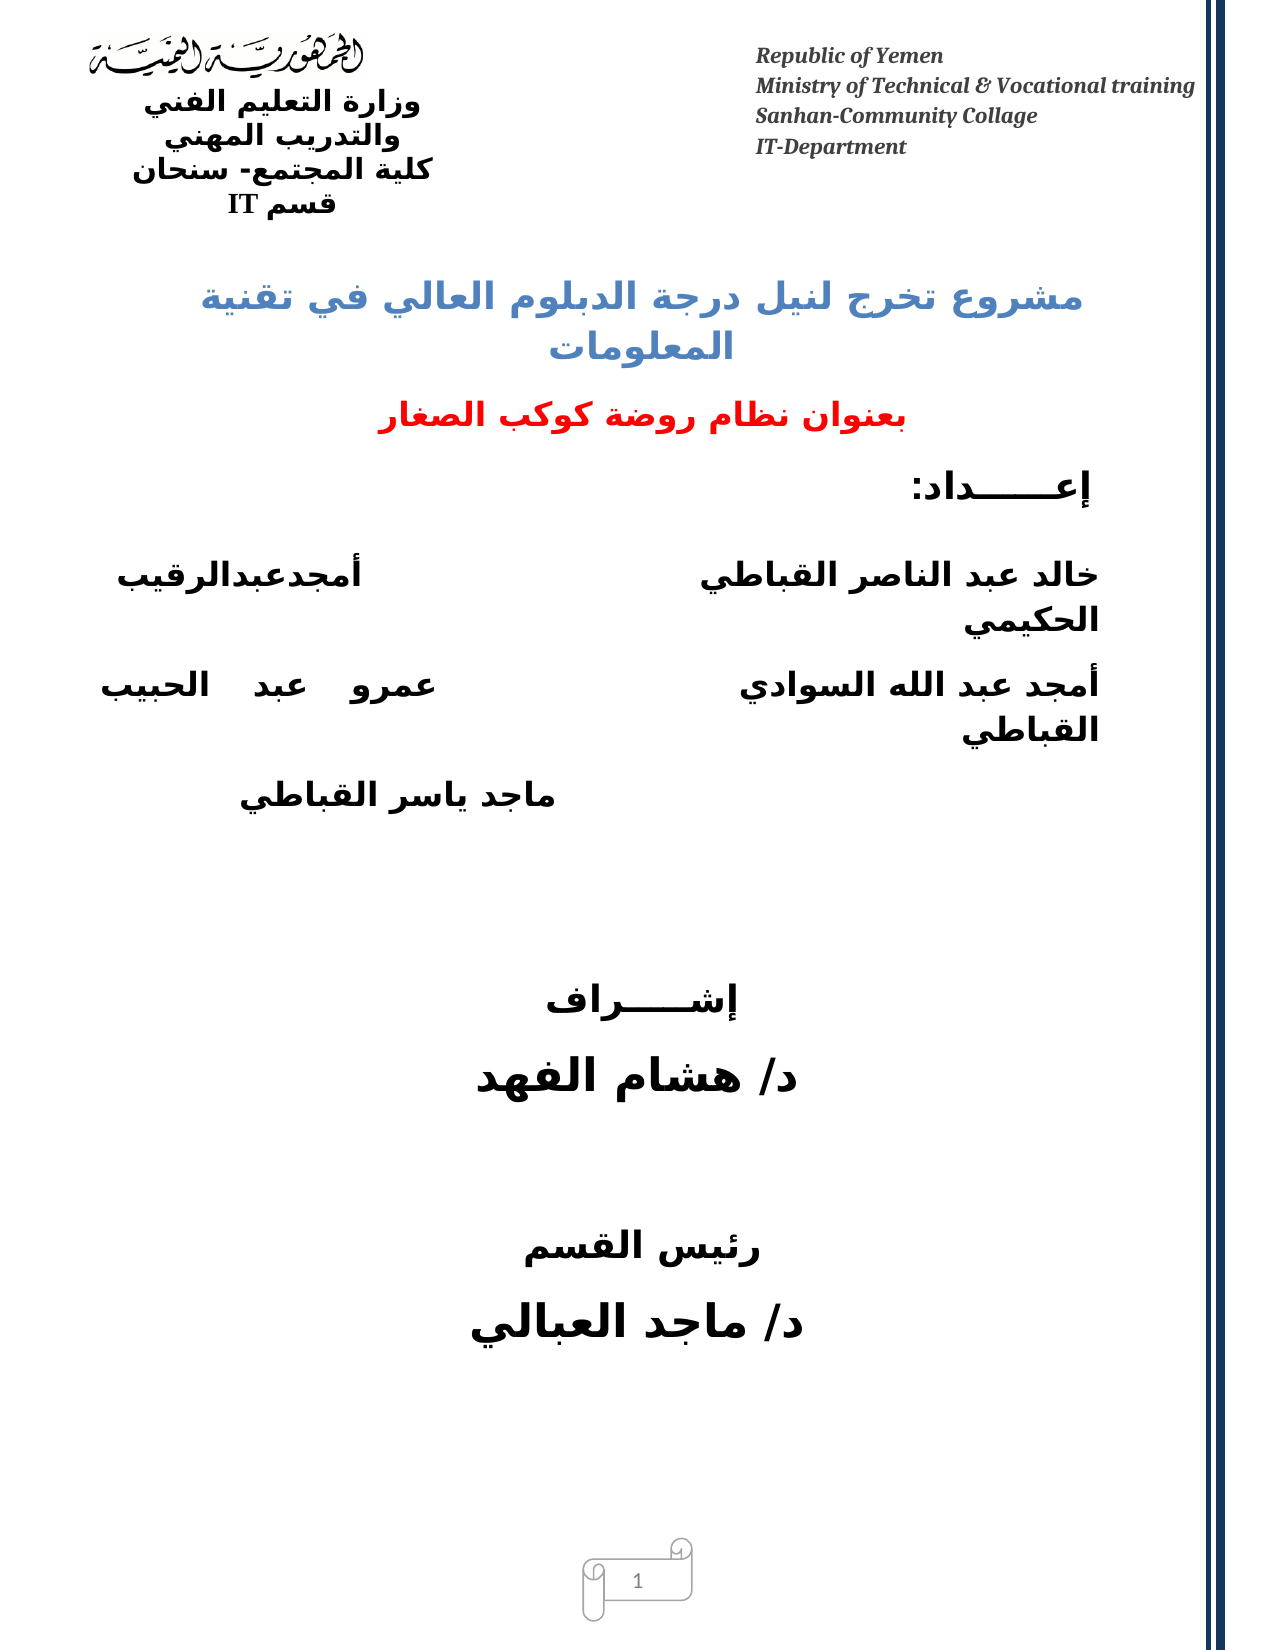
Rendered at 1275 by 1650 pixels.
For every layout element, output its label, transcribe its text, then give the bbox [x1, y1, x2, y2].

picture [89, 33, 363, 78]
text د/ ماجد العبالي [148, 1294, 1127, 1348]
text إعــــــداد: [148, 461, 1093, 509]
text إشـــــراف [148, 978, 1137, 1022]
text مشروع تخرج لنيل درجة الدبلوم العالي في تقنية المعلومات [148, 274, 1137, 368]
text د/ هشام الفهد [148, 1049, 1127, 1102]
text بعنوان نظام روضة كوكب الصغار [148, 395, 1127, 434]
list رئيس القسم [148, 1223, 1137, 1267]
